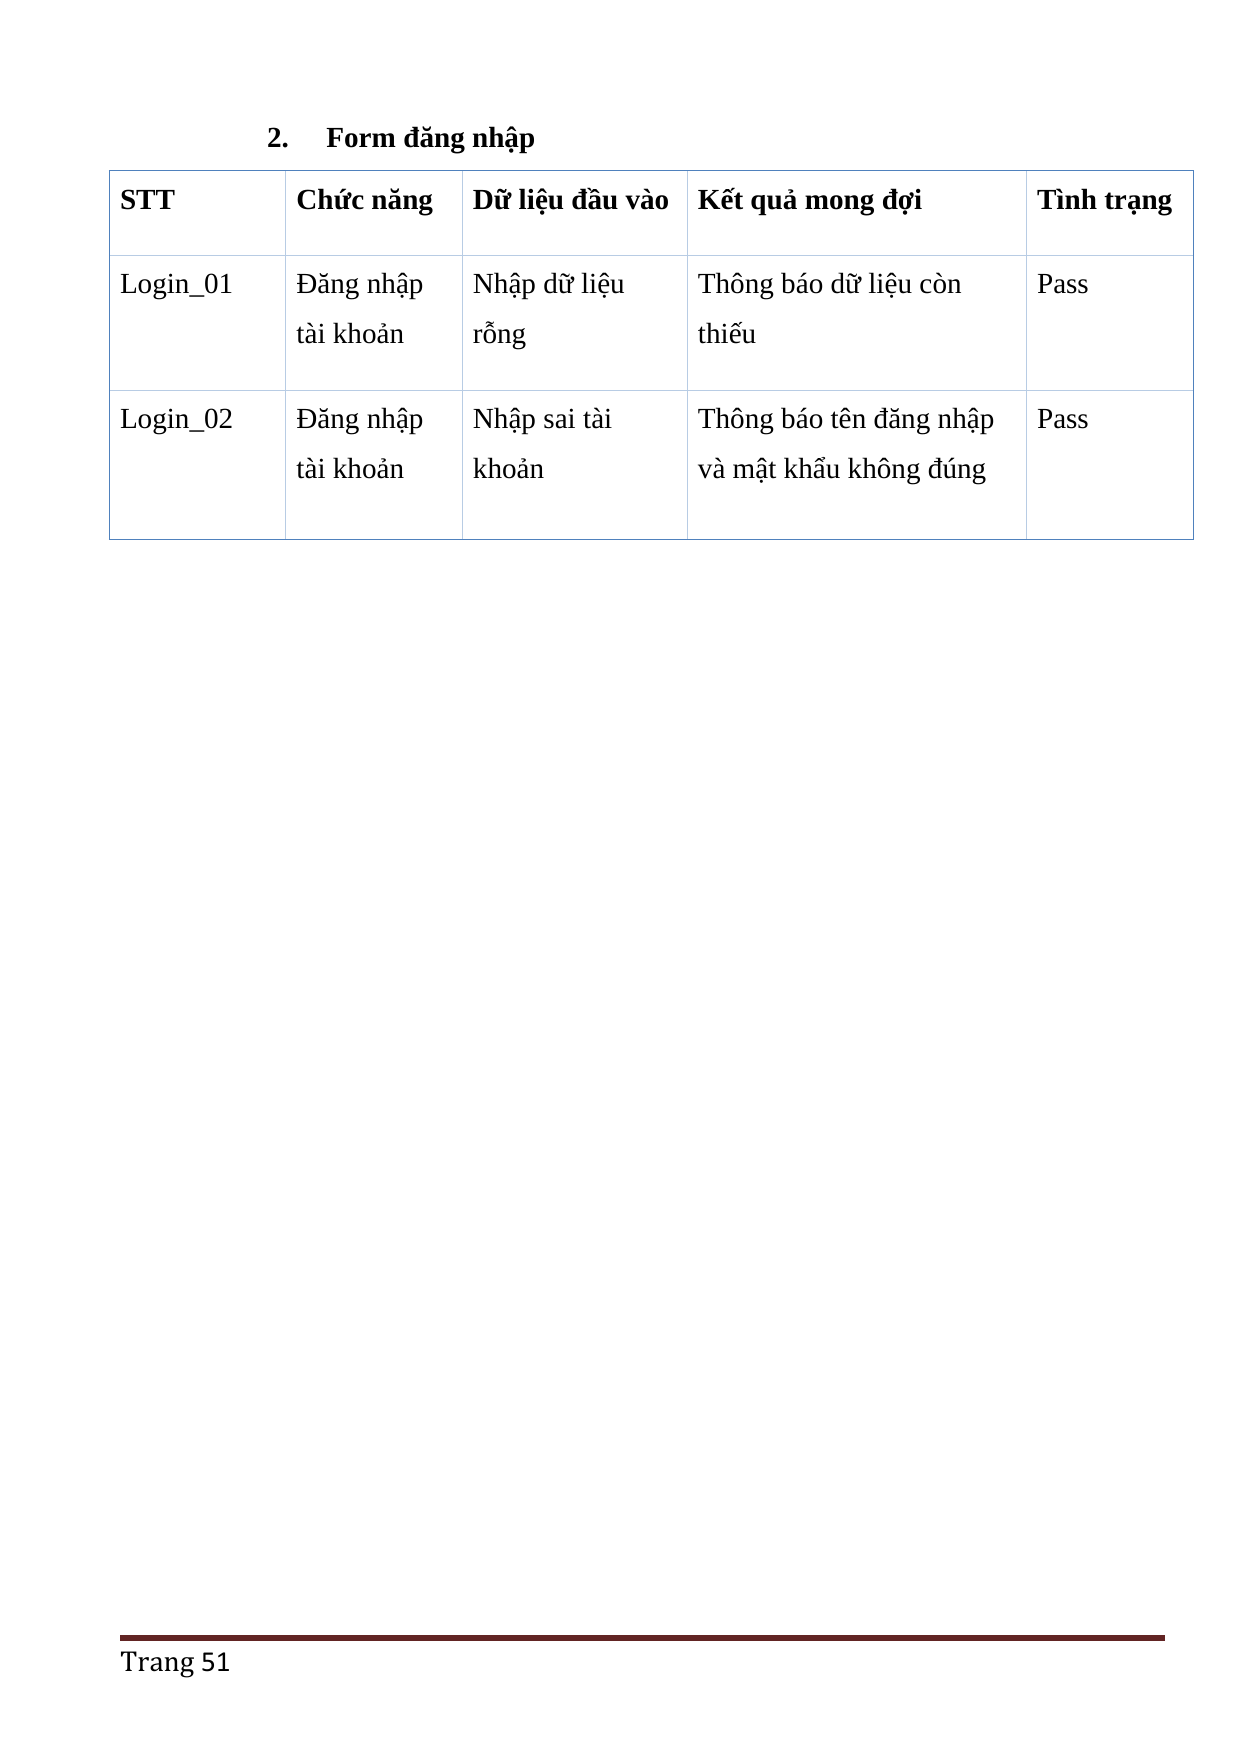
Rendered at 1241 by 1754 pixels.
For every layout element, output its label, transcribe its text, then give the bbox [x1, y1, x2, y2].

table_cell Nhập dữ liệu rỗng [463, 256, 687, 390]
table_cell Pass [1027, 391, 1193, 539]
table_header STT [110, 171, 285, 255]
table_cell Login_01 [110, 256, 285, 390]
table_header Tình trạng [1027, 171, 1193, 255]
table_cell Thông báo tên đăng nhập và mật khẩu không đúng [688, 391, 1026, 539]
table_header Chức năng [286, 171, 462, 255]
table_cell Đăng nhập tài khoản [286, 256, 462, 390]
table_cell Thông báo dữ liệu còn thiếu [688, 256, 1026, 390]
table_cell Đăng nhập tài khoản [286, 391, 462, 539]
table_cell Nhập sai tài khoản [463, 391, 687, 539]
table_header Kết quả mong đợi [688, 171, 1026, 255]
table_cell Pass [1027, 256, 1193, 390]
subtitle Form đăng nhập [289, 120, 1165, 153]
table_header Dữ liệu đầu vào [463, 171, 687, 255]
table_cell Login_02 [110, 391, 285, 539]
